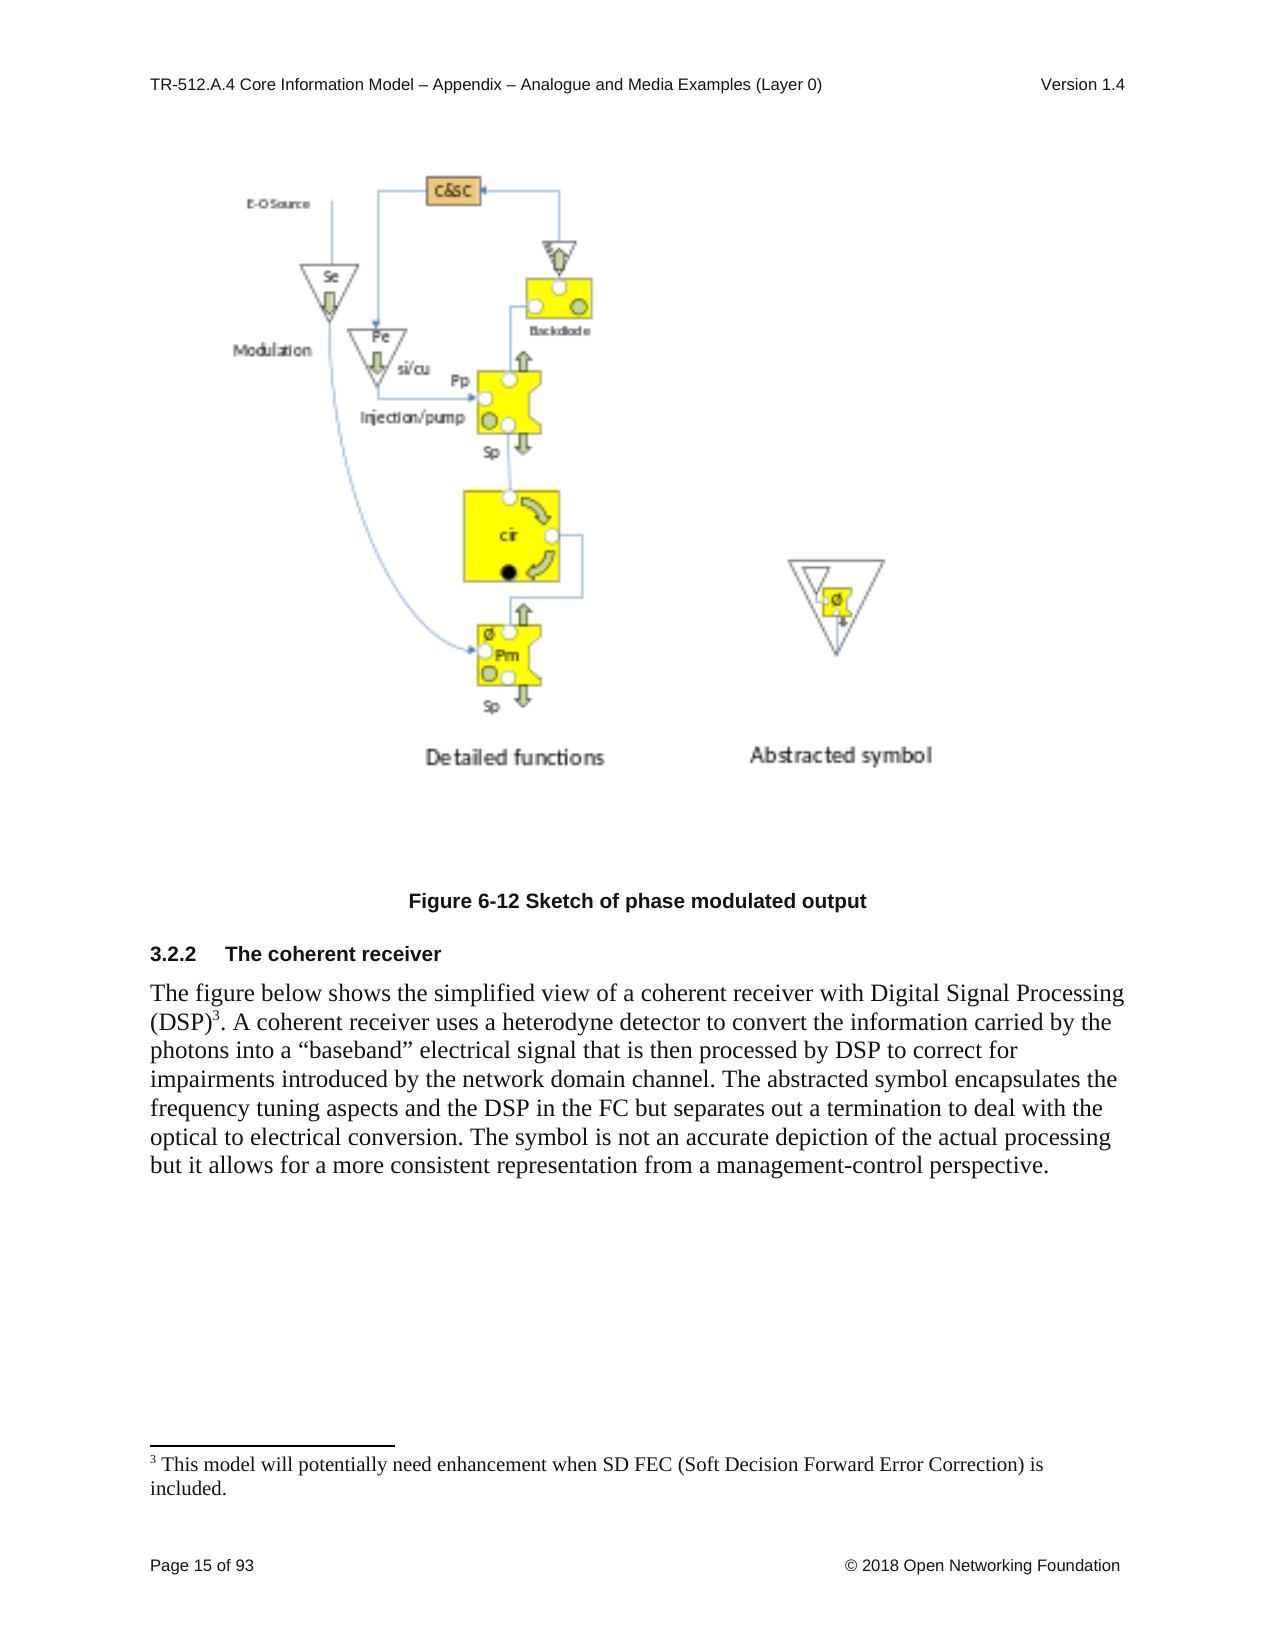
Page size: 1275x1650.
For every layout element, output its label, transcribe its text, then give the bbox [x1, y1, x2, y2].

text The figure below shows the simplified view of a coherent receiver with Digital Signal Processing (DSP). A coherent receiver uses a heterodyne detector to convert the information carried by the photons into a “baseband” electrical signal that is then processed by DSP to correct for impairments introduced by the network domain channel. The abstracted symbol encapsulates the frequency tuning aspects and the DSP in the FC but separates out a termination to deal with the optical to electrical conversion. The symbol is not an accurate depiction of the actual processing but it allows for a more consistent representation from a management-control perspective. [150, 978, 1125, 1179]
subtitle The coherent receiver [150, 942, 1125, 966]
